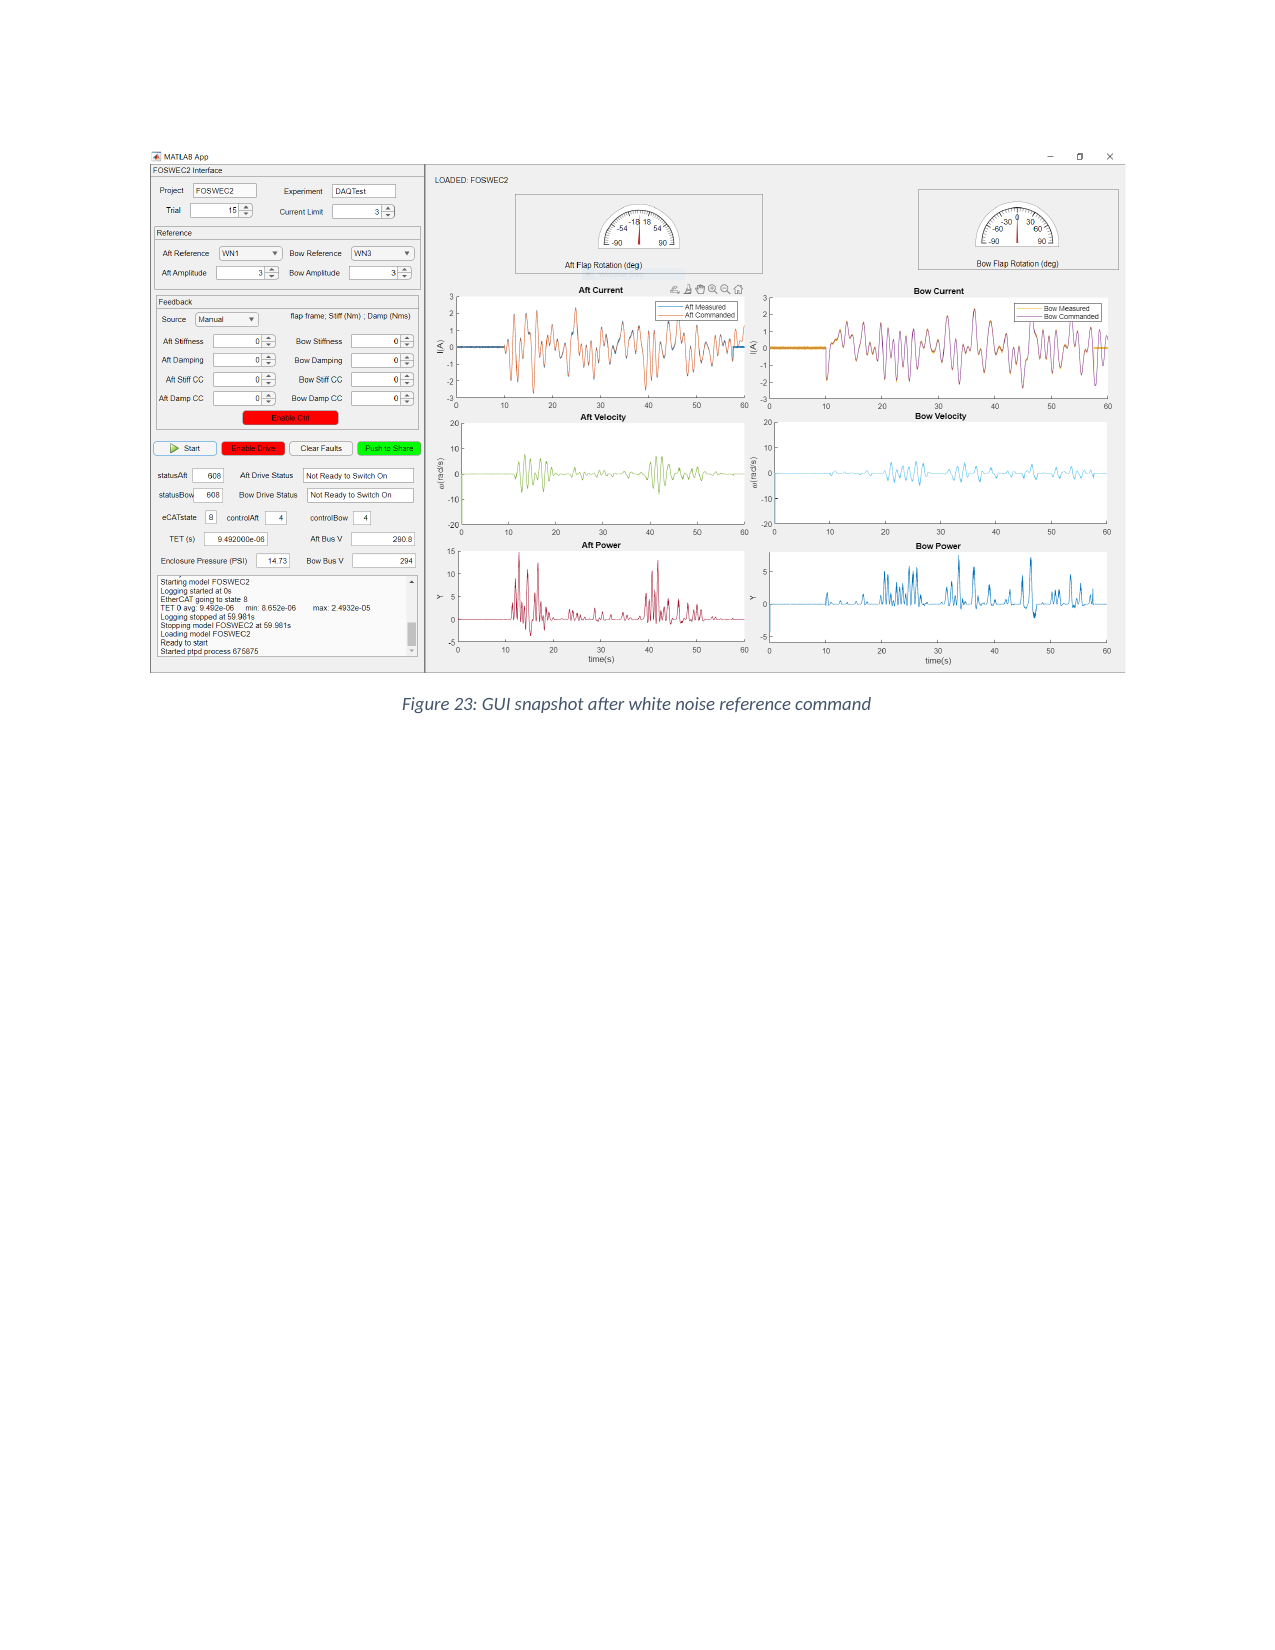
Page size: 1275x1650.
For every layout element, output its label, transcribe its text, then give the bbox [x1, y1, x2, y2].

picture [150, 150, 1125, 673]
